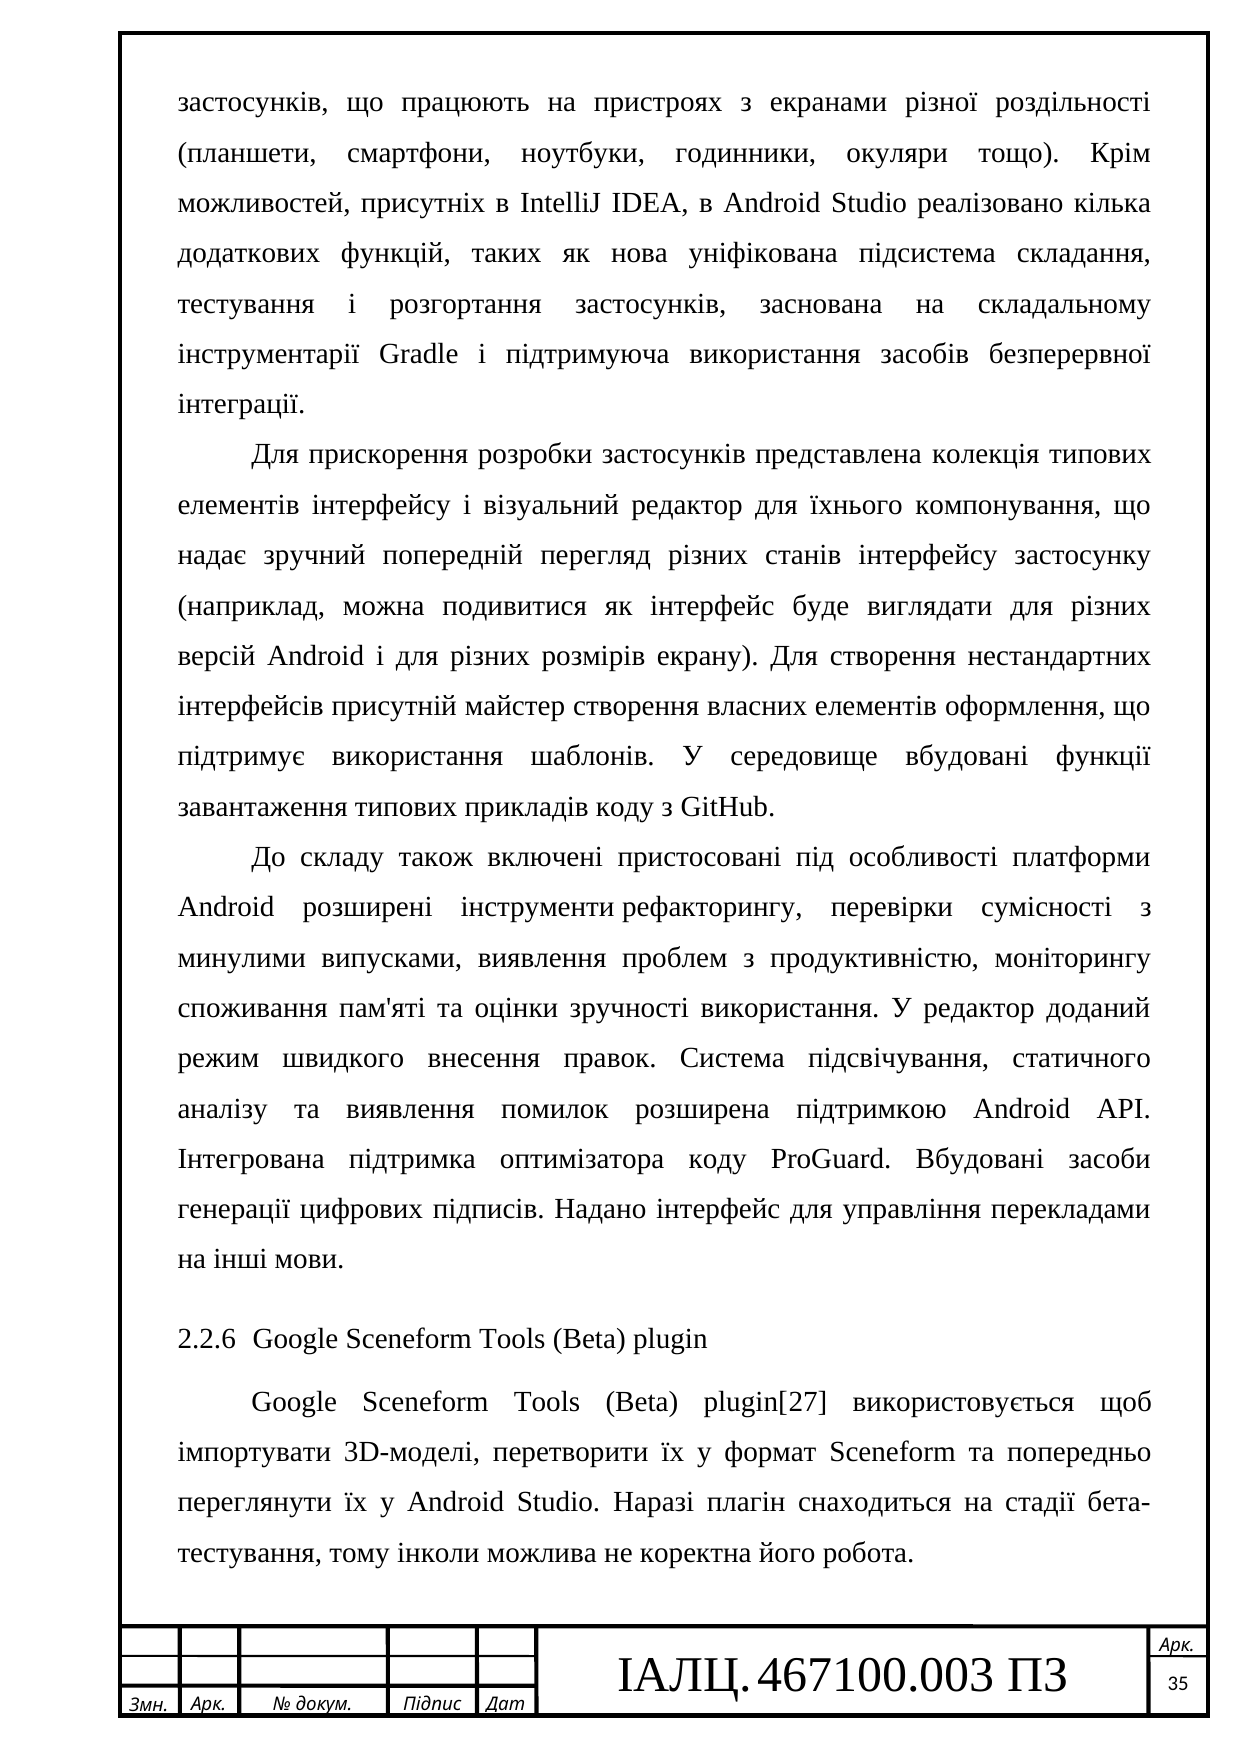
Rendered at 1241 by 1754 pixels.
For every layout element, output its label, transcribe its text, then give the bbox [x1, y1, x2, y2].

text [177, 84, 1152, 420]
text Google Sceneform Tools (Beta) plugin[27] використовується щоб імпортувати 3D-моделі, перетворити їх у формат Sceneform та попередньо переглянути їх у Android Studio. Наразі плагін снаходиться на стадії бета-тестування, тому інколи можлива не коректна його робота. [177, 1384, 1152, 1568]
subtitle Google Sceneform Tools (Beta) plugin [177, 1321, 1152, 1355]
text До складу також включені пристосовані під особливості платформи Android розширені інструменти рефакторингу, перевірки сумісності з минулими випусками, виявлення проблем з продуктивністю, моніторингу споживання пам'яті та оцінки зручності використання. У редактор доданий режим швидкого внесення правок. Система підсвічування, статичного аналізу та виявлення помилок розширена підтримкою Android API. Інтегрована підтримка оптимізатора коду ProGuard. Вбудовані засоби генерації цифрових підписів. Надано інтерфейс для управління перекладами на інші мови. [177, 839, 1152, 1275]
text Для прискорення розробки застосунків представлена ​​колекція типових елементів інтерфейсу і візуальний редактор для їхнього компонування, що надає зручний попередній перегляд різних станів інтерфейсу застосунку (наприклад, можна подивитися як інтерфейс буде виглядати для різних версій Android і для різних розмірів екрану). Для створення нестандартних інтерфейсів присутній майстер створення власних елементів оформлення, що підтримує використання шаблонів. У середовище вбудовані функції завантаження типових прикладів коду з GitHub. [177, 437, 1152, 822]
